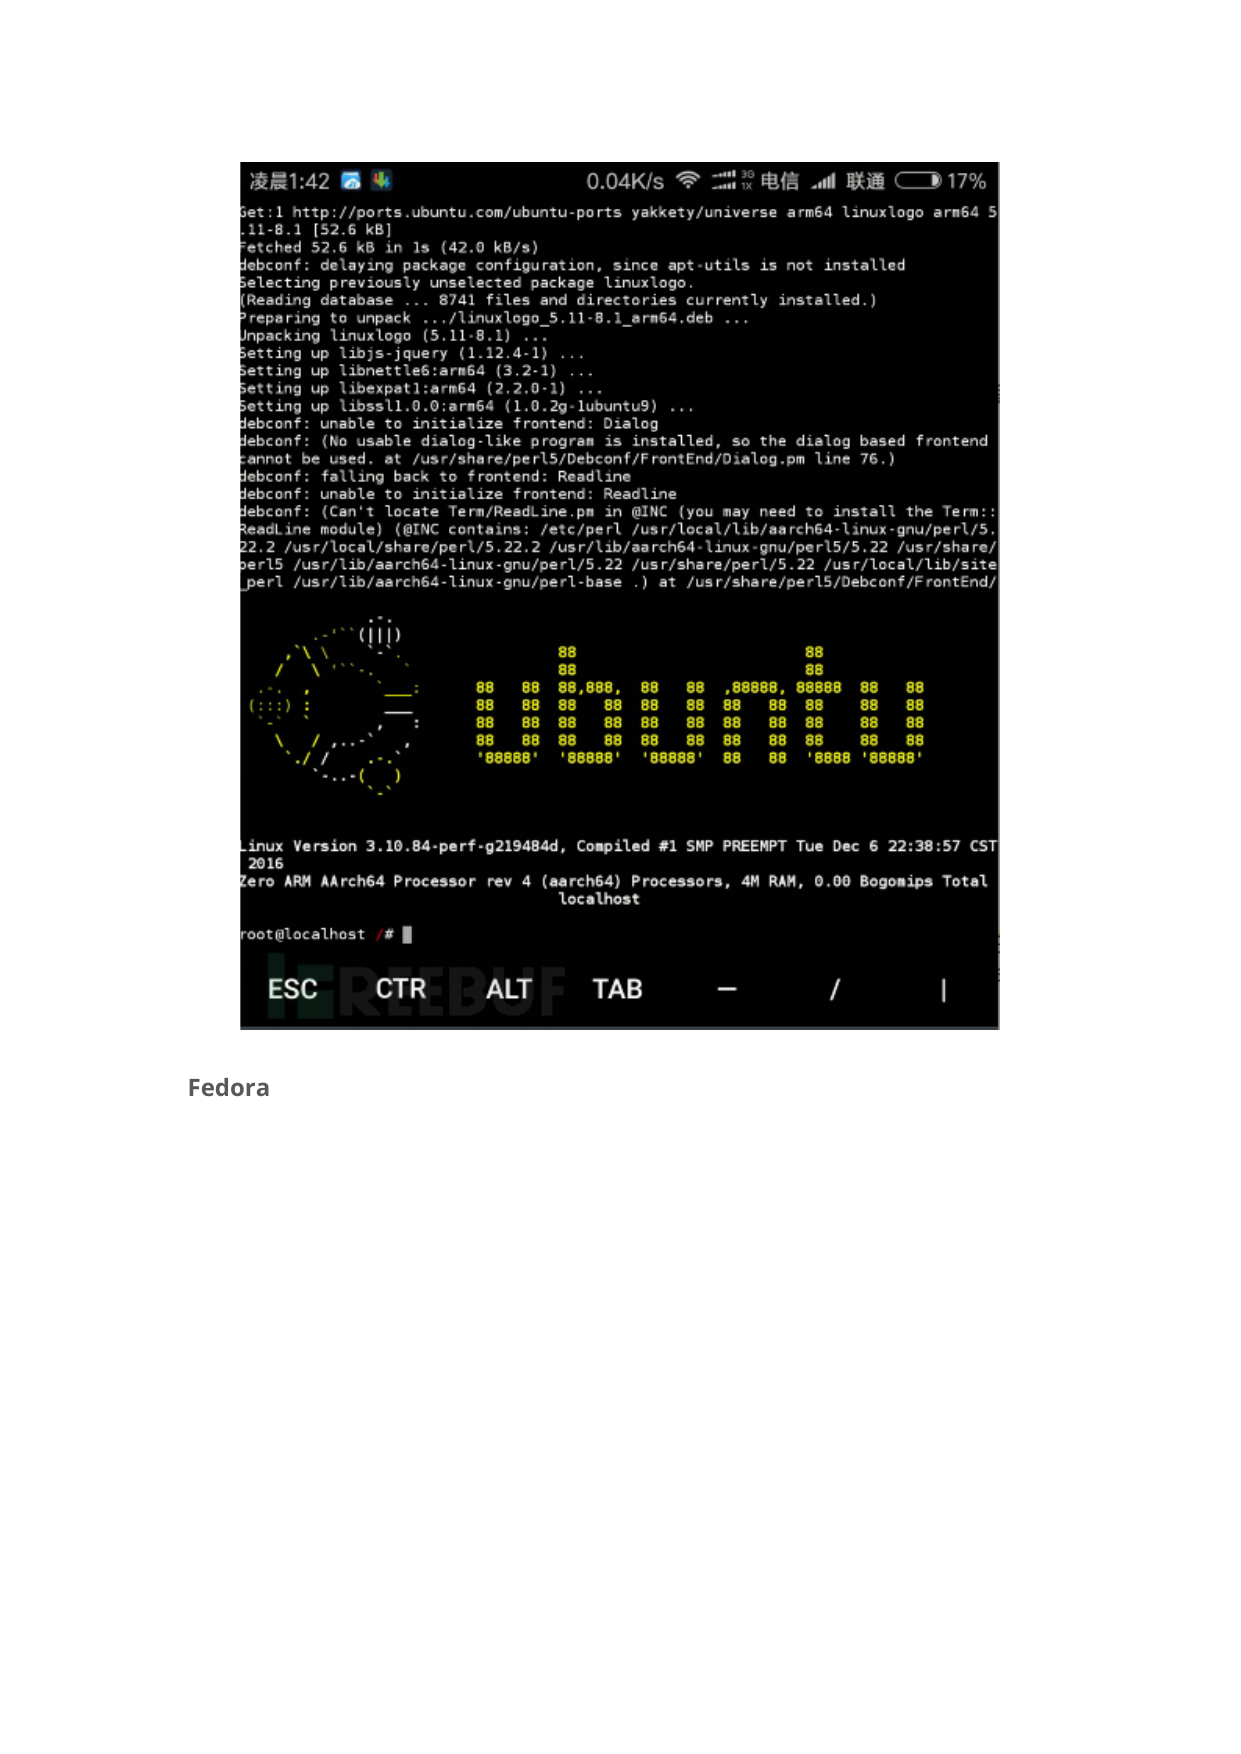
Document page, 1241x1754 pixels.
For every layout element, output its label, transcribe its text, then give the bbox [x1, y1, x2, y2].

picture [240, 162, 1000, 1030]
text Fedora [187, 1055, 1053, 1120]
